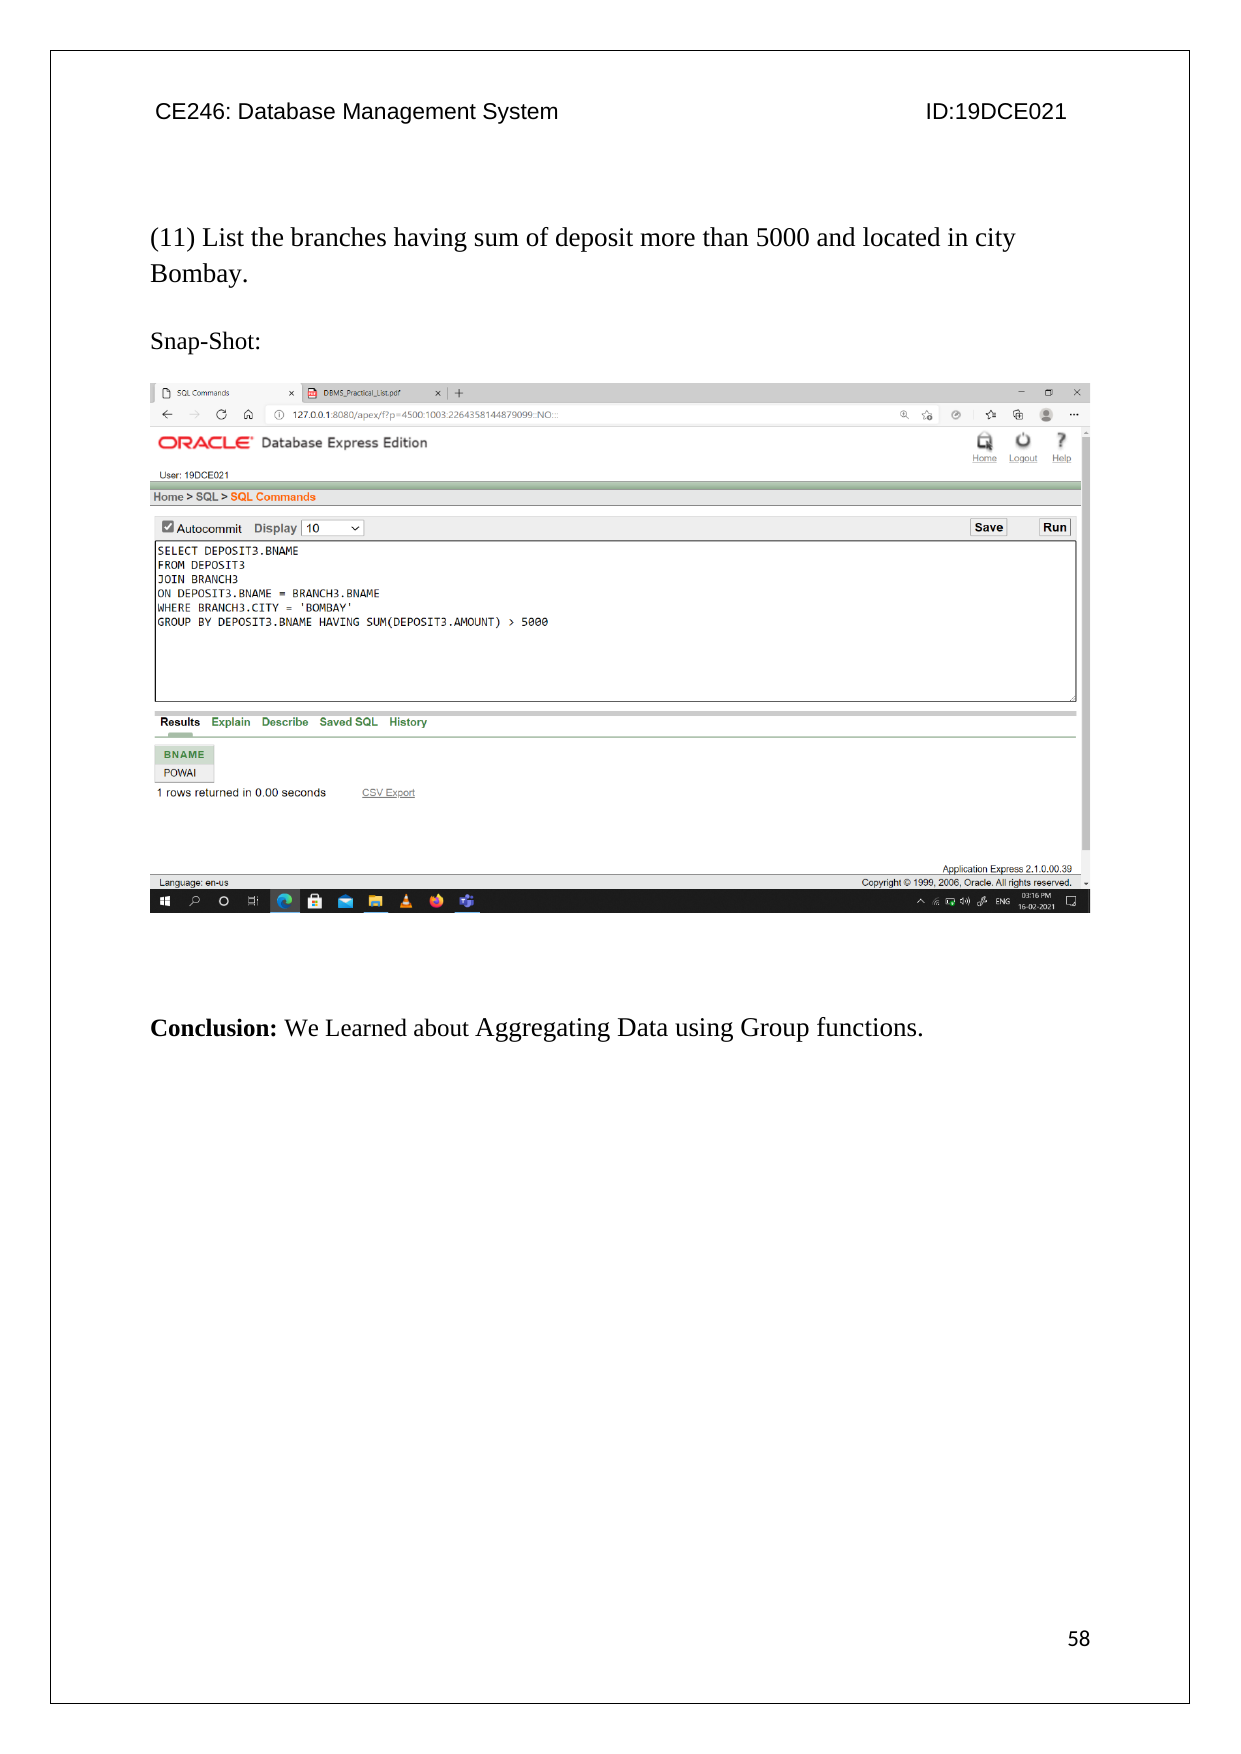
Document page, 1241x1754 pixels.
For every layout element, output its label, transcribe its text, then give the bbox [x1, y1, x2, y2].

text Snap-Shot: [150, 326, 1090, 355]
text (11) List the branches having sum of deposit more than 5000 and located in city Bombay. [150, 221, 1090, 288]
text Conclusion: We Learned about Aggregating Data using Group functions. [150, 1011, 1090, 1042]
picture [150, 383, 1091, 913]
